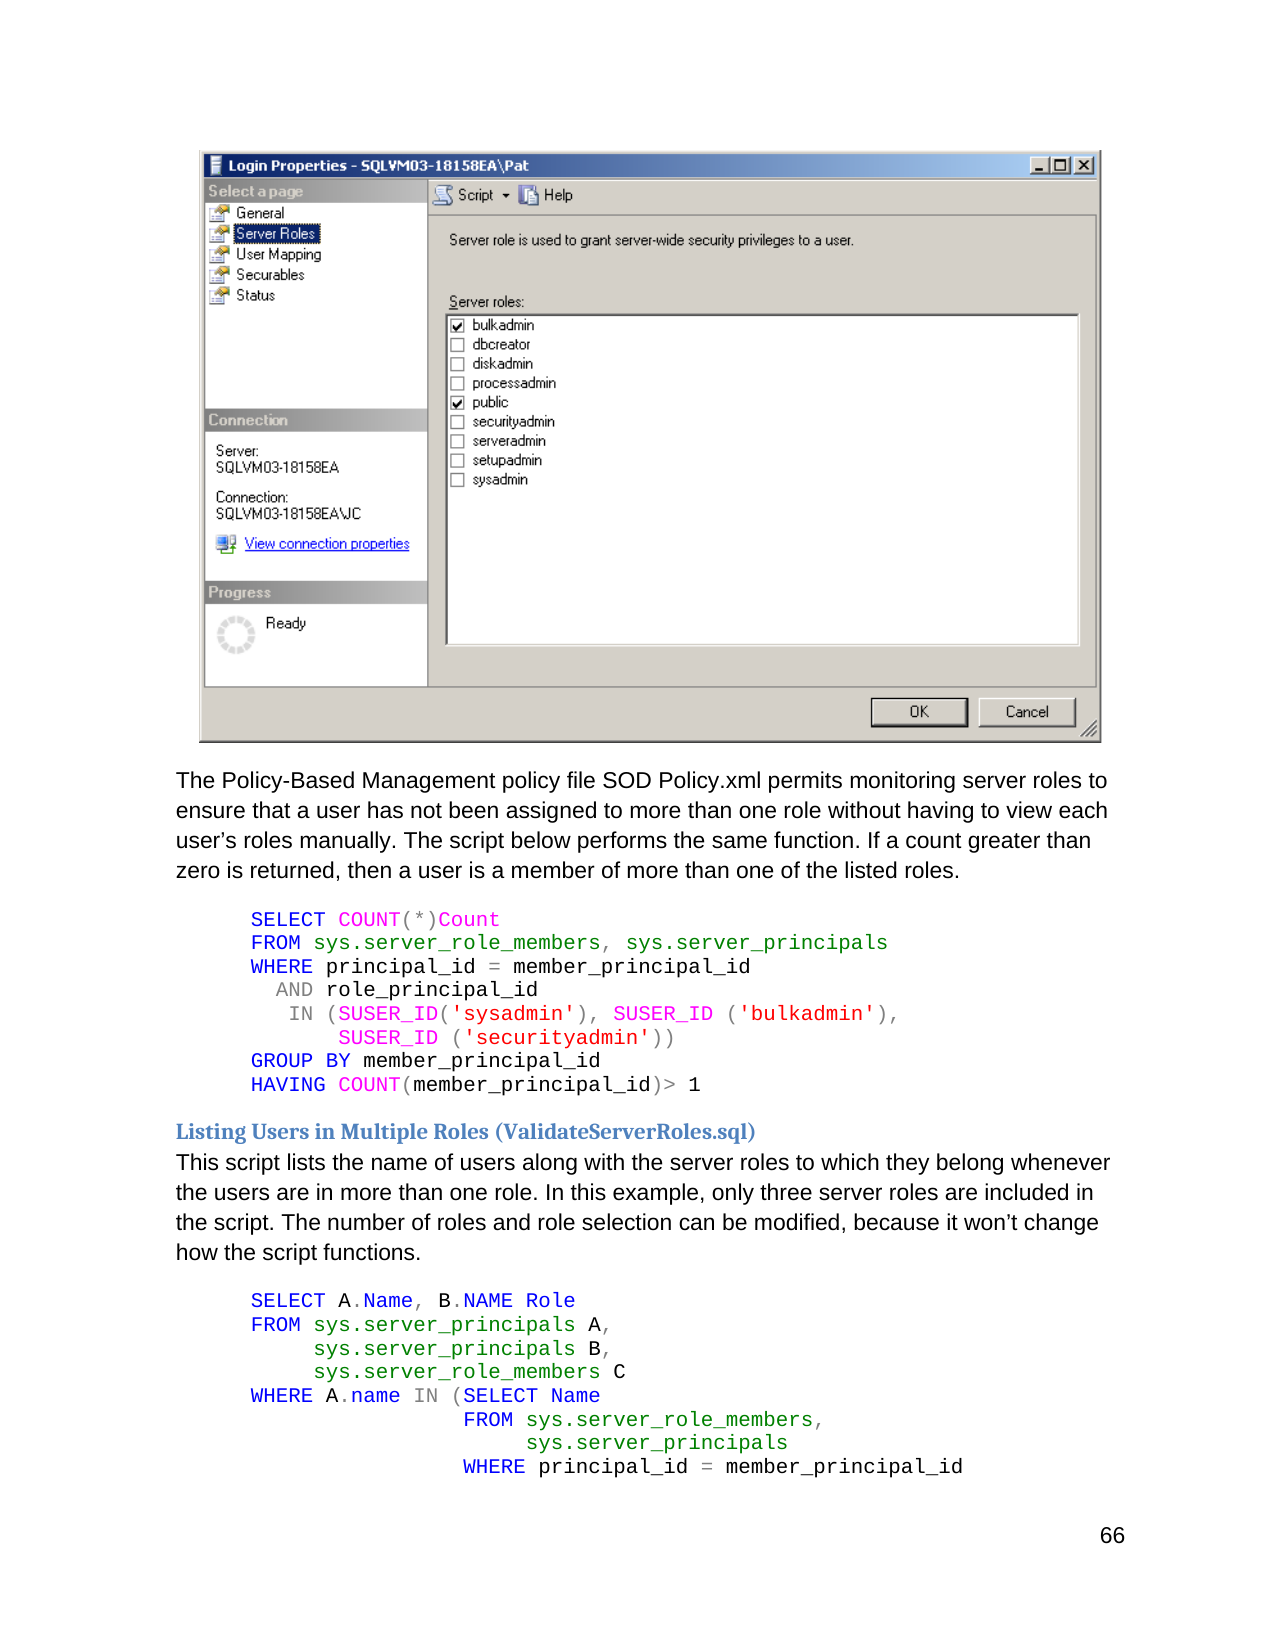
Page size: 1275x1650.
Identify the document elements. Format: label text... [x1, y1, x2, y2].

text SELECT A.Name, B.NAME Role [251, 1290, 1125, 1314]
text IN (SUSER_ID('sysadmin'), SUSER_ID ('bulkadmin'), [251, 1003, 1125, 1027]
text FROM sys.server_principals A, [251, 1314, 1125, 1338]
subtitle Listing Users in Multiple Roles (ValidateServerRoles.sql) [176, 1118, 1125, 1145]
text WHERE A.name IN (SELECT Name [251, 1385, 1125, 1409]
text AND role_principal_id [251, 979, 1125, 1003]
text WHERE principal_id = member_principal_id [251, 956, 1125, 979]
text sys.server_role_members C [251, 1361, 1125, 1385]
text sys.server_principals [251, 1432, 1125, 1456]
text HAVING COUNT(member_principal_id)> 1 [251, 1074, 1125, 1098]
text This script lists the name of users along with the server roles to which they belong whenever the users are in more than one role. In this example, only three server roles are included in the script. The number of roles and role selection can be modified, because it won’t change how the script functions. [176, 1149, 1125, 1266]
text WHERE principal_id = member_principal_id [251, 1456, 1125, 1479]
text FROM sys.server_role_members, sys.server_principals [251, 932, 1125, 956]
text SUSER_ID ('securityadmin')) [251, 1027, 1125, 1050]
text FROM sys.server_role_members, [251, 1409, 1125, 1432]
text sys.server_principals B, [251, 1338, 1125, 1361]
picture [199, 150, 1102, 743]
text The Policy-Based Management policy file SOD Policy.xml permits monitoring server roles to ensure that a user has not been assigned to more than one role without having to view each user’s roles manually. The script below performs the same function. If a count greater than zero is returned, then a user is a member of more than one of the listed roles. [176, 767, 1125, 884]
text GROUP BY member_principal_id [251, 1050, 1125, 1074]
text SELECT COUNT(*)Count [251, 908, 1125, 932]
